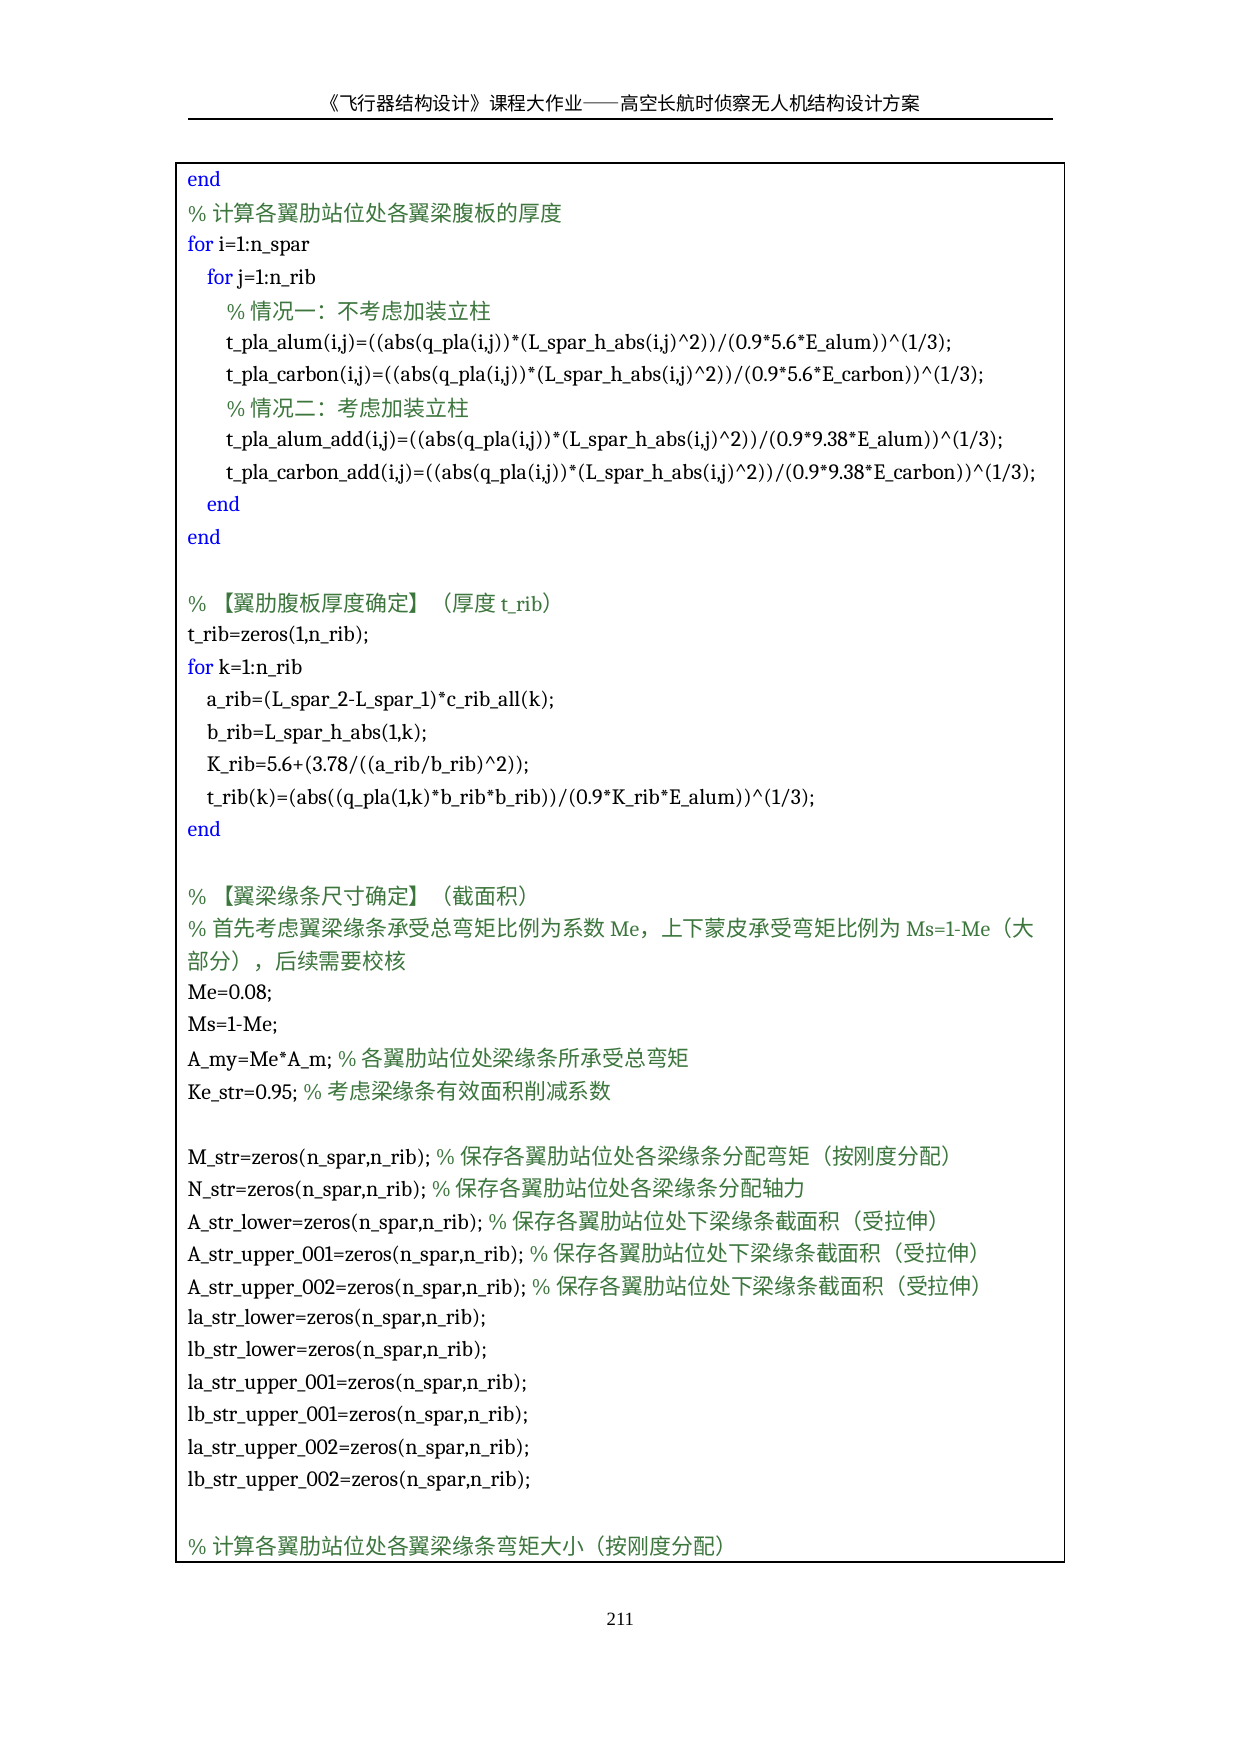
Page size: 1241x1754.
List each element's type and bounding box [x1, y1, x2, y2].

table_cell [177, 164, 1064, 1561]
